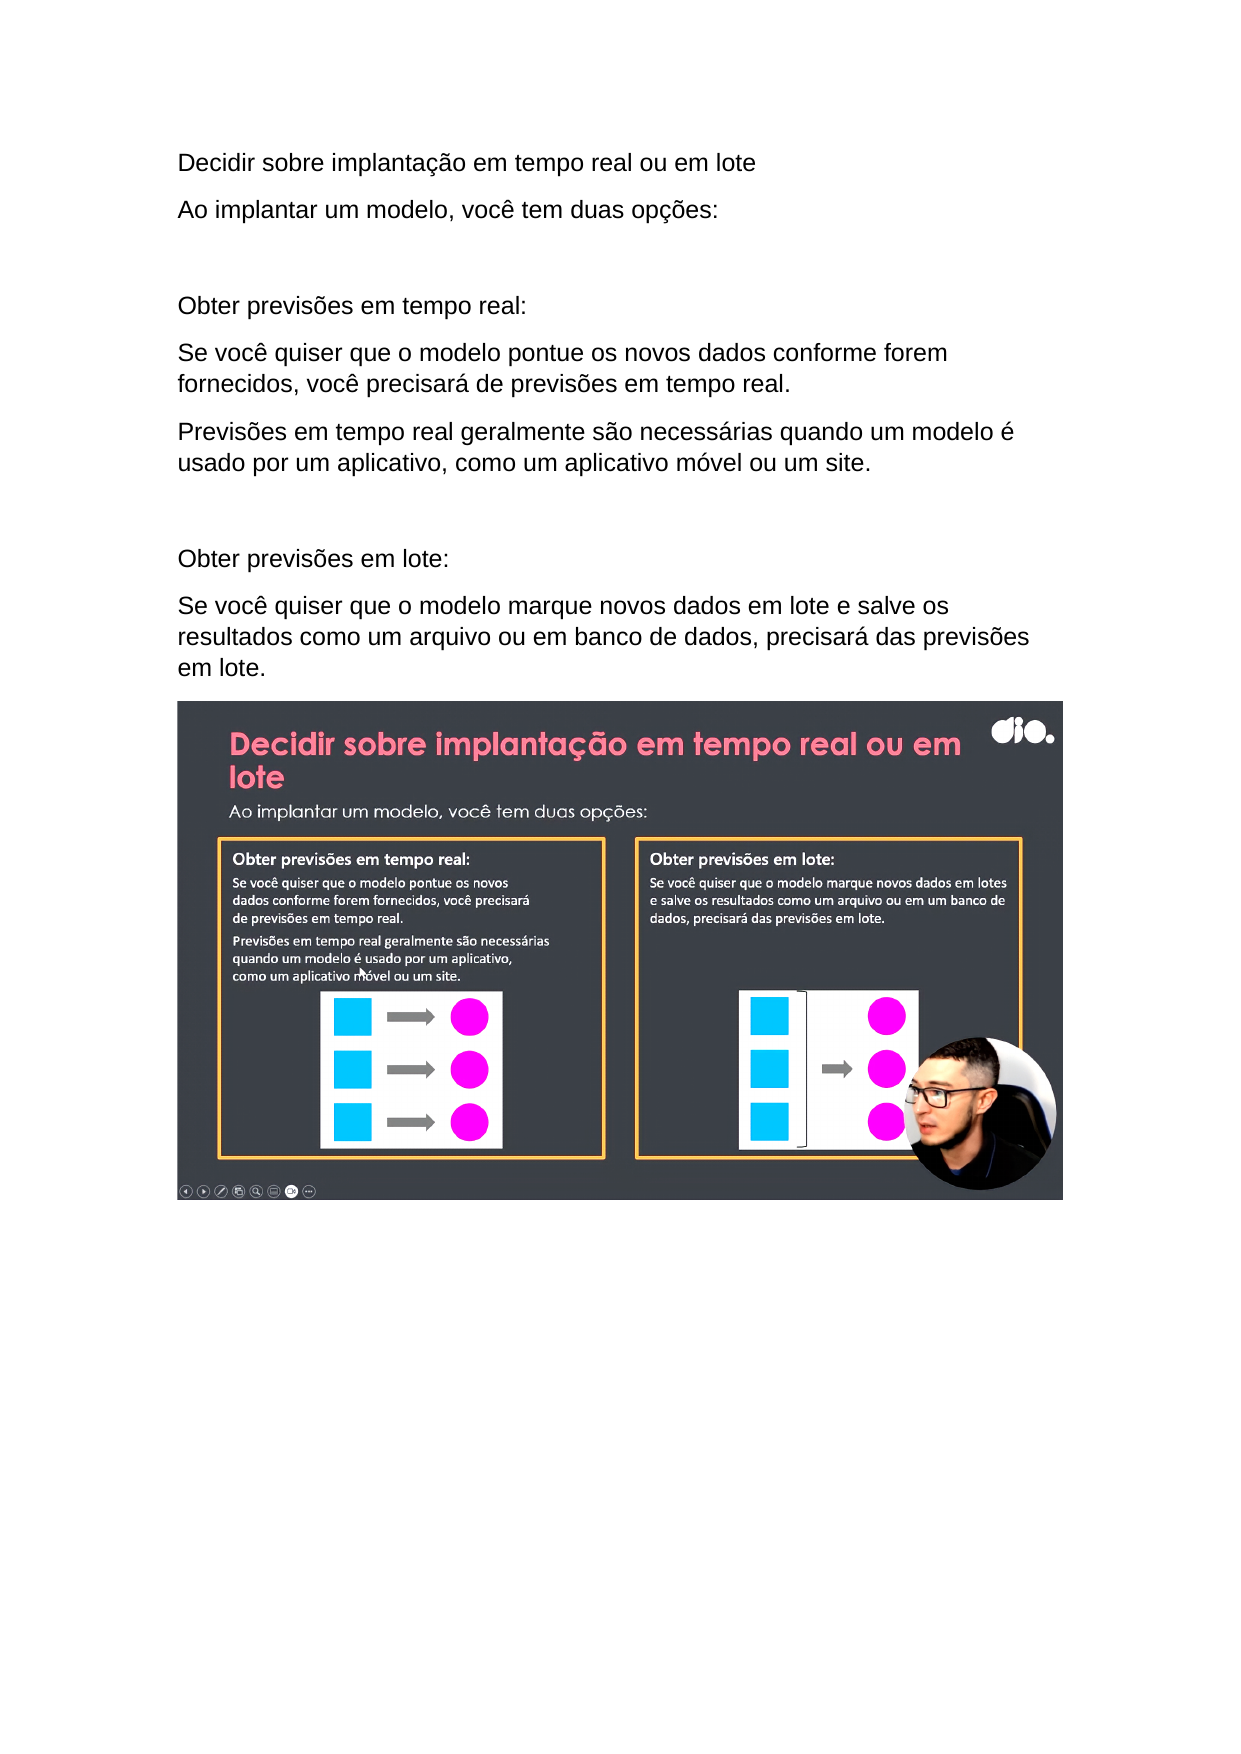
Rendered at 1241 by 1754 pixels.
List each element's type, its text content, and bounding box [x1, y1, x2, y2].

text Obter previsões em tempo real: [177, 291, 1063, 319]
text Decidir sobre implantação em tempo real ou em lote [177, 148, 1063, 176]
text Se você quiser que o modelo pontue os novos dados conforme forem fornecidos, você precisará de previsões em tempo real. [177, 338, 1063, 398]
picture [177, 701, 1063, 1200]
text Se você quiser que o modelo marque novos dados em lote e salve os resultados como um arquivo ou em banco de dados, precisará das previsões em lote. [177, 591, 1063, 682]
text Ao implantar um modelo, você tem duas opções: [177, 195, 1063, 224]
text Obter previsões em lote: [177, 544, 1063, 572]
text Previsões em tempo real geralmente são necessárias quando um modelo é usado por um aplicativo, como um aplicativo móvel ou um site. [177, 417, 1063, 477]
